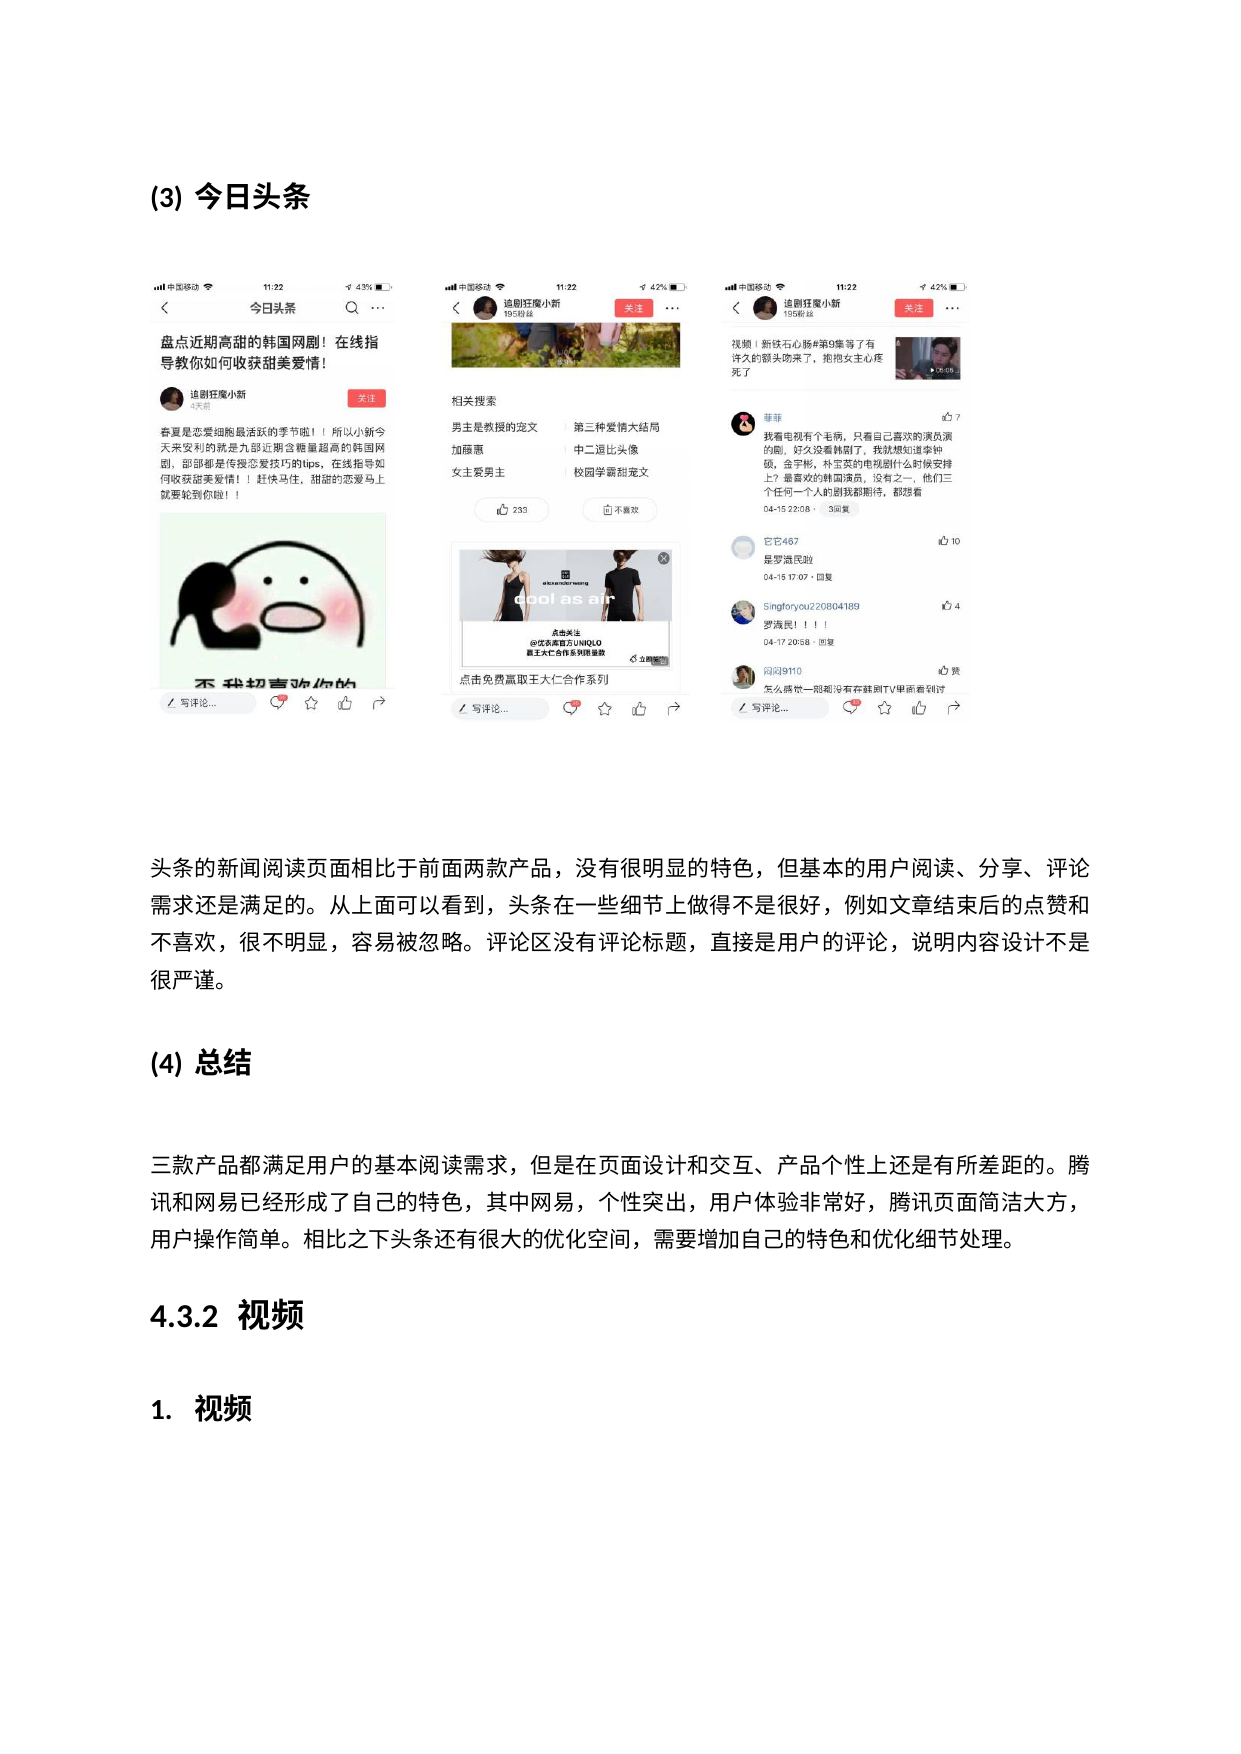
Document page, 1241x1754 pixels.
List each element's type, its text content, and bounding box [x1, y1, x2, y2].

subtitle 视频 [150, 1374, 1090, 1439]
text 头条的新闻阅读页面相比于前面两款产品，没有很明显的特色，但基本的用户阅读、分享、评论需求还是满足的。从上面可以看到，头条在一些细节上做得不是很好，例如文章结束后的点赞和不喜欢，很不明显，容易被忽略。评论区没有评论标题，直接是用户的评论，说明内容设计不是很严谨。 [150, 850, 1090, 995]
subtitle 今日头条 [150, 162, 1090, 227]
picture [441, 280, 690, 723]
picture [150, 280, 395, 717]
subtitle 视频 [150, 1280, 1090, 1345]
text 三款产品都满足用户的基本阅读需求，但是在页面设计和交互、产品个性上还是有所差距的。腾讯和网易已经形成了自己的特色，其中网易，个性突出，用户体验非常好，腾讯页面简洁大方，用户操作简单。相比之下头条还有很大的优化空间，需要增加自己的特色和优化细节处理。 [150, 1147, 1090, 1254]
picture [721, 280, 970, 722]
subtitle 总结 [150, 1029, 1090, 1094]
